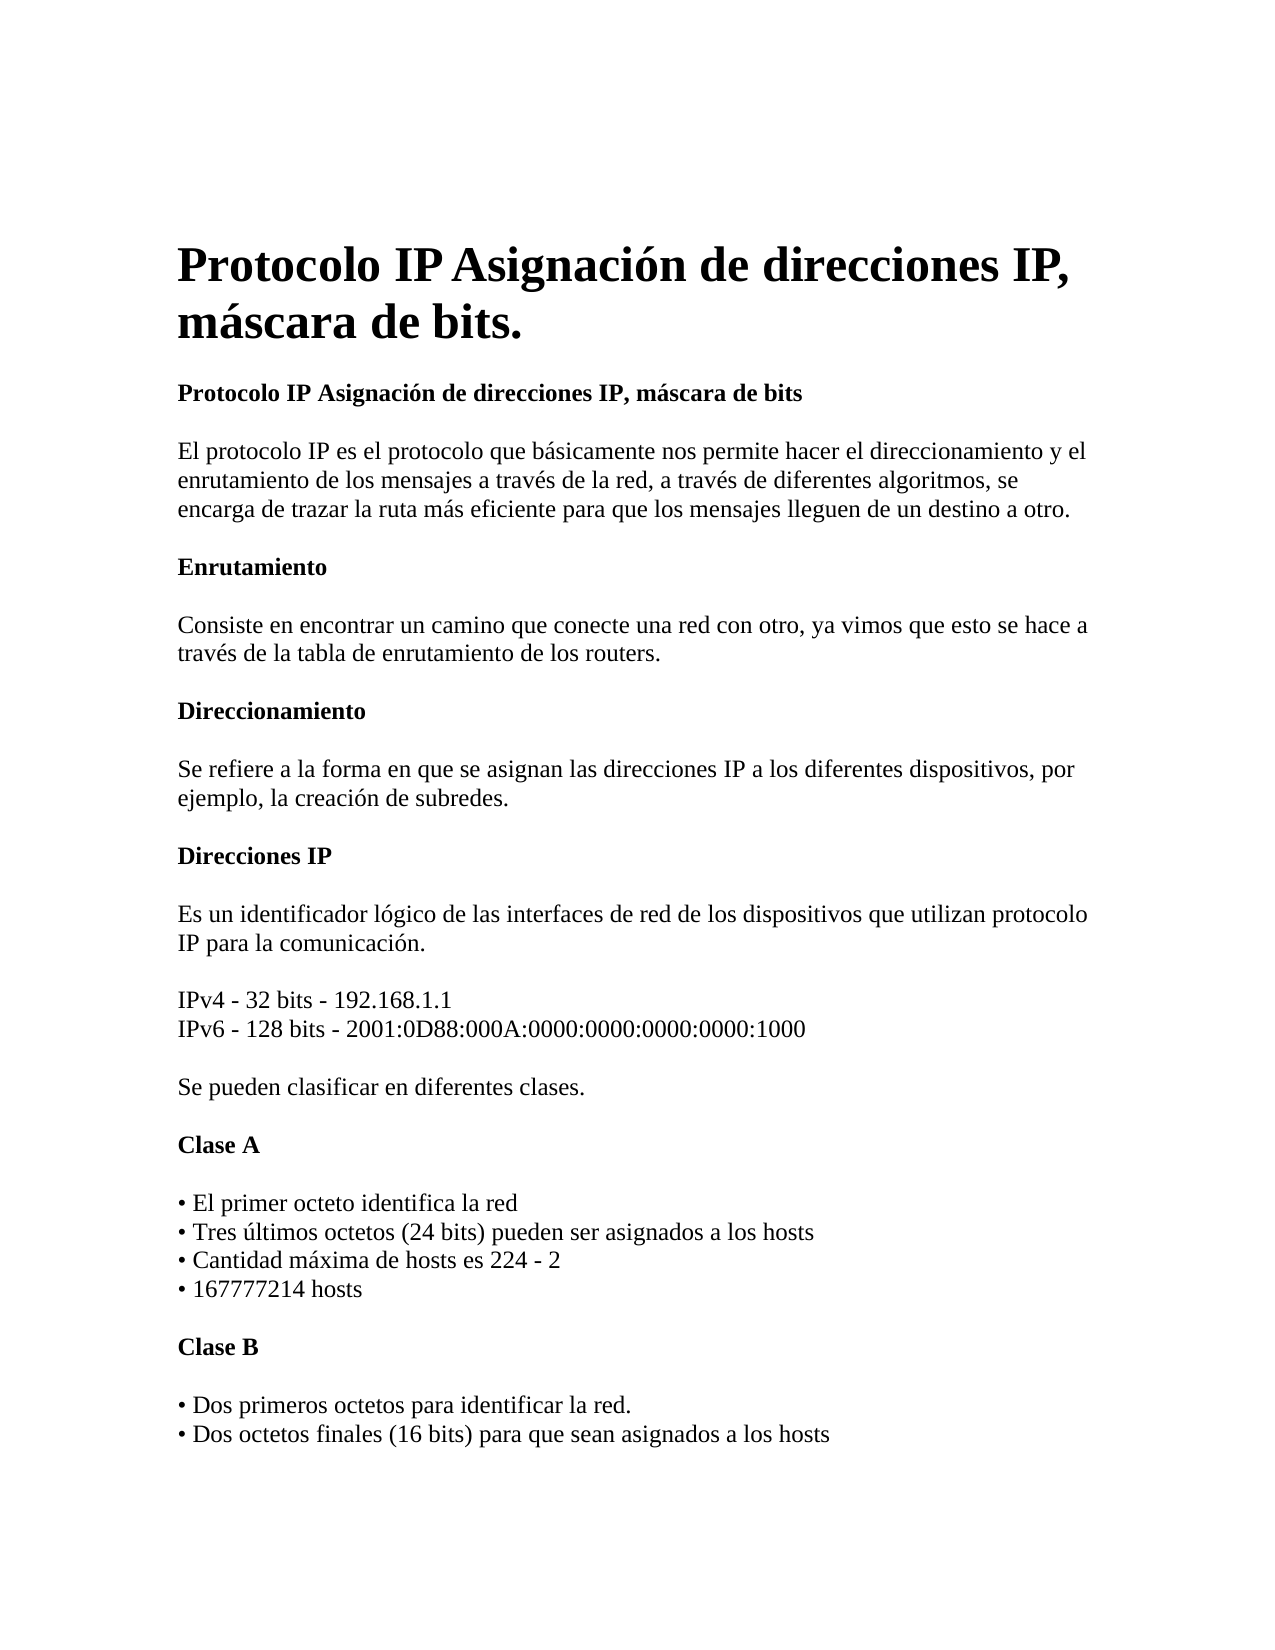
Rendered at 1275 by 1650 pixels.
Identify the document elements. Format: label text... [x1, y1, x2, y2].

text Clase B [177, 1332, 1098, 1361]
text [177, 1390, 1098, 1448]
text Se refiere a la forma en que se asignan las direcciones IP a los diferentes dispositivos, por ejemplo, la creación de subredes. [177, 754, 1098, 812]
text Direccionamiento [177, 696, 1098, 725]
text Direcciones IP [177, 841, 1098, 870]
text • El primer octeto identifica la red • Tres últimos octetos (24 bits) pueden ser asignados a los hosts • Cantidad máxima de hosts es 224 - 2 • 167777214 hosts [177, 1188, 1098, 1303]
text El protocolo IP es el protocolo que básicamente nos permite hacer el direccionamiento y el enrutamiento de los mensajes a través de la red, a través de diferentes algoritmos, se encarga de trazar la ruta más eficiente para que los mensajes lleguen de un destino a otro. [177, 436, 1098, 523]
text Enrutamiento [177, 552, 1098, 581]
subtitle Protocolo IP Asignación de direcciones IP, máscara de bits. [177, 234, 1098, 349]
text Se pueden clasificar en diferentes clases. [177, 1072, 1098, 1101]
text Clase A [177, 1130, 1098, 1159]
text Es un identificador lógico de las interfaces de red de los dispositivos que utilizan protocolo IP para la comunicación. [177, 899, 1098, 956]
text IPv4 - 32 bits - 192.168.1.1 IPv6 - 128 bits - 2001:0D88:000A:0000:0000:0000:0000:1000 [177, 986, 1098, 1043]
text Protocolo IP Asignación de direcciones IP, máscara de bits [177, 378, 1098, 407]
text Consiste en encontrar un camino que conecte una red con otro, ya vimos que esto se hace a través de la tabla de enrutamiento de los routers. [177, 610, 1098, 667]
